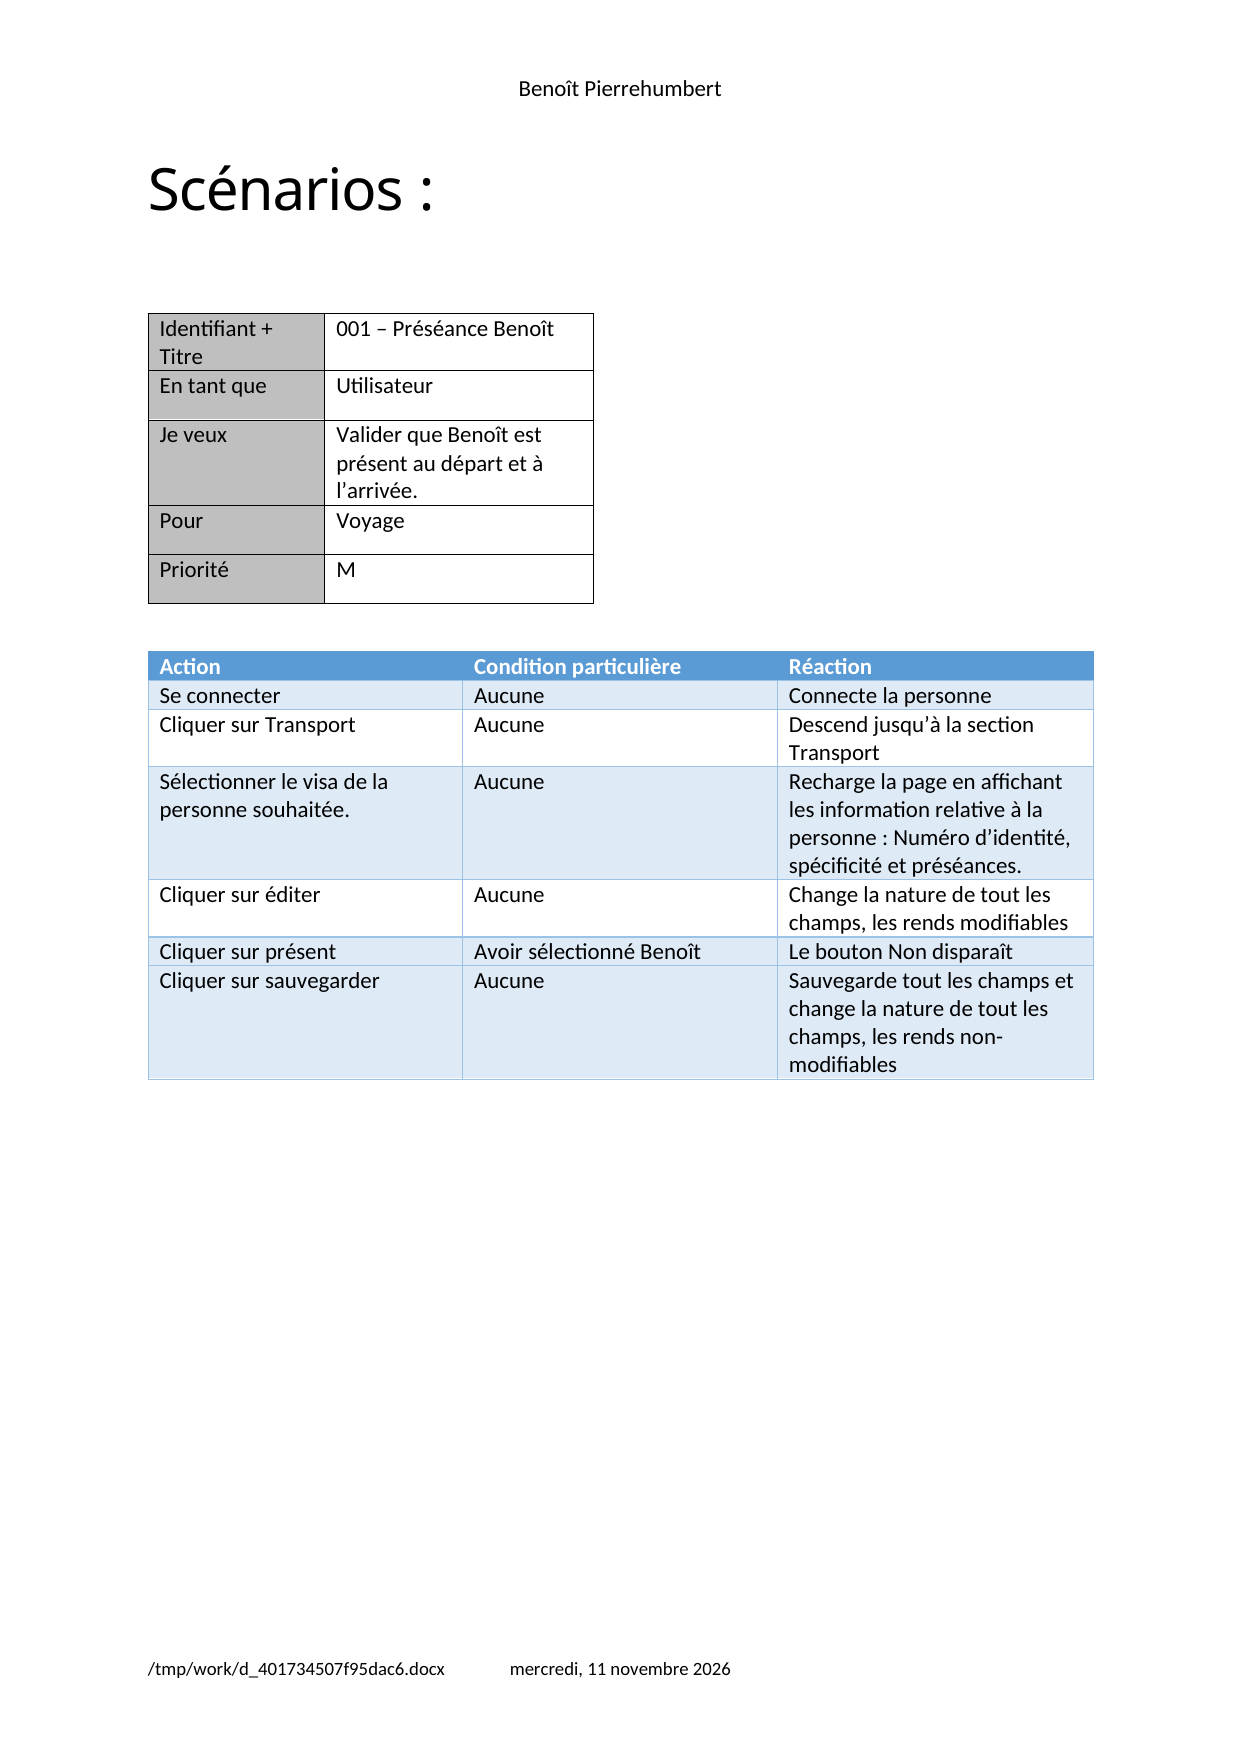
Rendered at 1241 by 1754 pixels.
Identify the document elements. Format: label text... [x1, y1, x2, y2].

table_header Condition particulière [463, 652, 777, 680]
table_cell Recharge la page en affichant les information relative à la personne : Numéro d’identité, spécificité et préséances. [778, 767, 1093, 879]
table_cell Aucune [463, 880, 777, 936]
table_cell Sélectionner le visa de la personne souhaitée. [149, 767, 462, 879]
table_cell Aucune [463, 710, 777, 766]
table_cell Priorité [149, 555, 324, 603]
table_cell Connecte la personne [778, 681, 1093, 709]
table_cell Aucune [463, 966, 777, 1078]
table_cell Cliquer sur éditer [149, 880, 462, 936]
table_cell Cliquer sur sauvegarder [149, 966, 462, 1078]
table_header Action [149, 652, 462, 680]
table_cell Cliquer sur Transport [149, 710, 462, 766]
table_header Réaction [778, 652, 1093, 680]
table_cell Utilisateur [325, 371, 593, 419]
table_cell M [325, 555, 593, 603]
table_cell Aucune [463, 681, 777, 709]
table_cell Pour [149, 506, 324, 554]
table_header Identifiant + Titre [149, 314, 324, 370]
table_cell Avoir sélectionné Benoît [463, 938, 777, 965]
table_cell Je veux [149, 421, 324, 505]
table_cell Change la nature de tout les champs, les rends modifiables [778, 880, 1093, 936]
table_cell Cliquer sur présent [149, 938, 462, 965]
table_cell Sauvegarde tout les champs et change la nature de tout les champs, les rends non-modifiables [778, 966, 1093, 1078]
table_cell En tant que [149, 371, 324, 419]
table_cell Se connecter [149, 681, 462, 709]
table_cell Aucune [463, 767, 777, 879]
table_cell Voyage [325, 506, 593, 554]
table_cell Valider que Benoît est présent au départ et à l’arrivée. [325, 421, 593, 505]
table_cell Le bouton Non disparaît [778, 938, 1093, 965]
table_cell Descend jusqu’à la section Transport [778, 710, 1093, 766]
table_header 001 – Préséance Benoît [325, 314, 593, 370]
